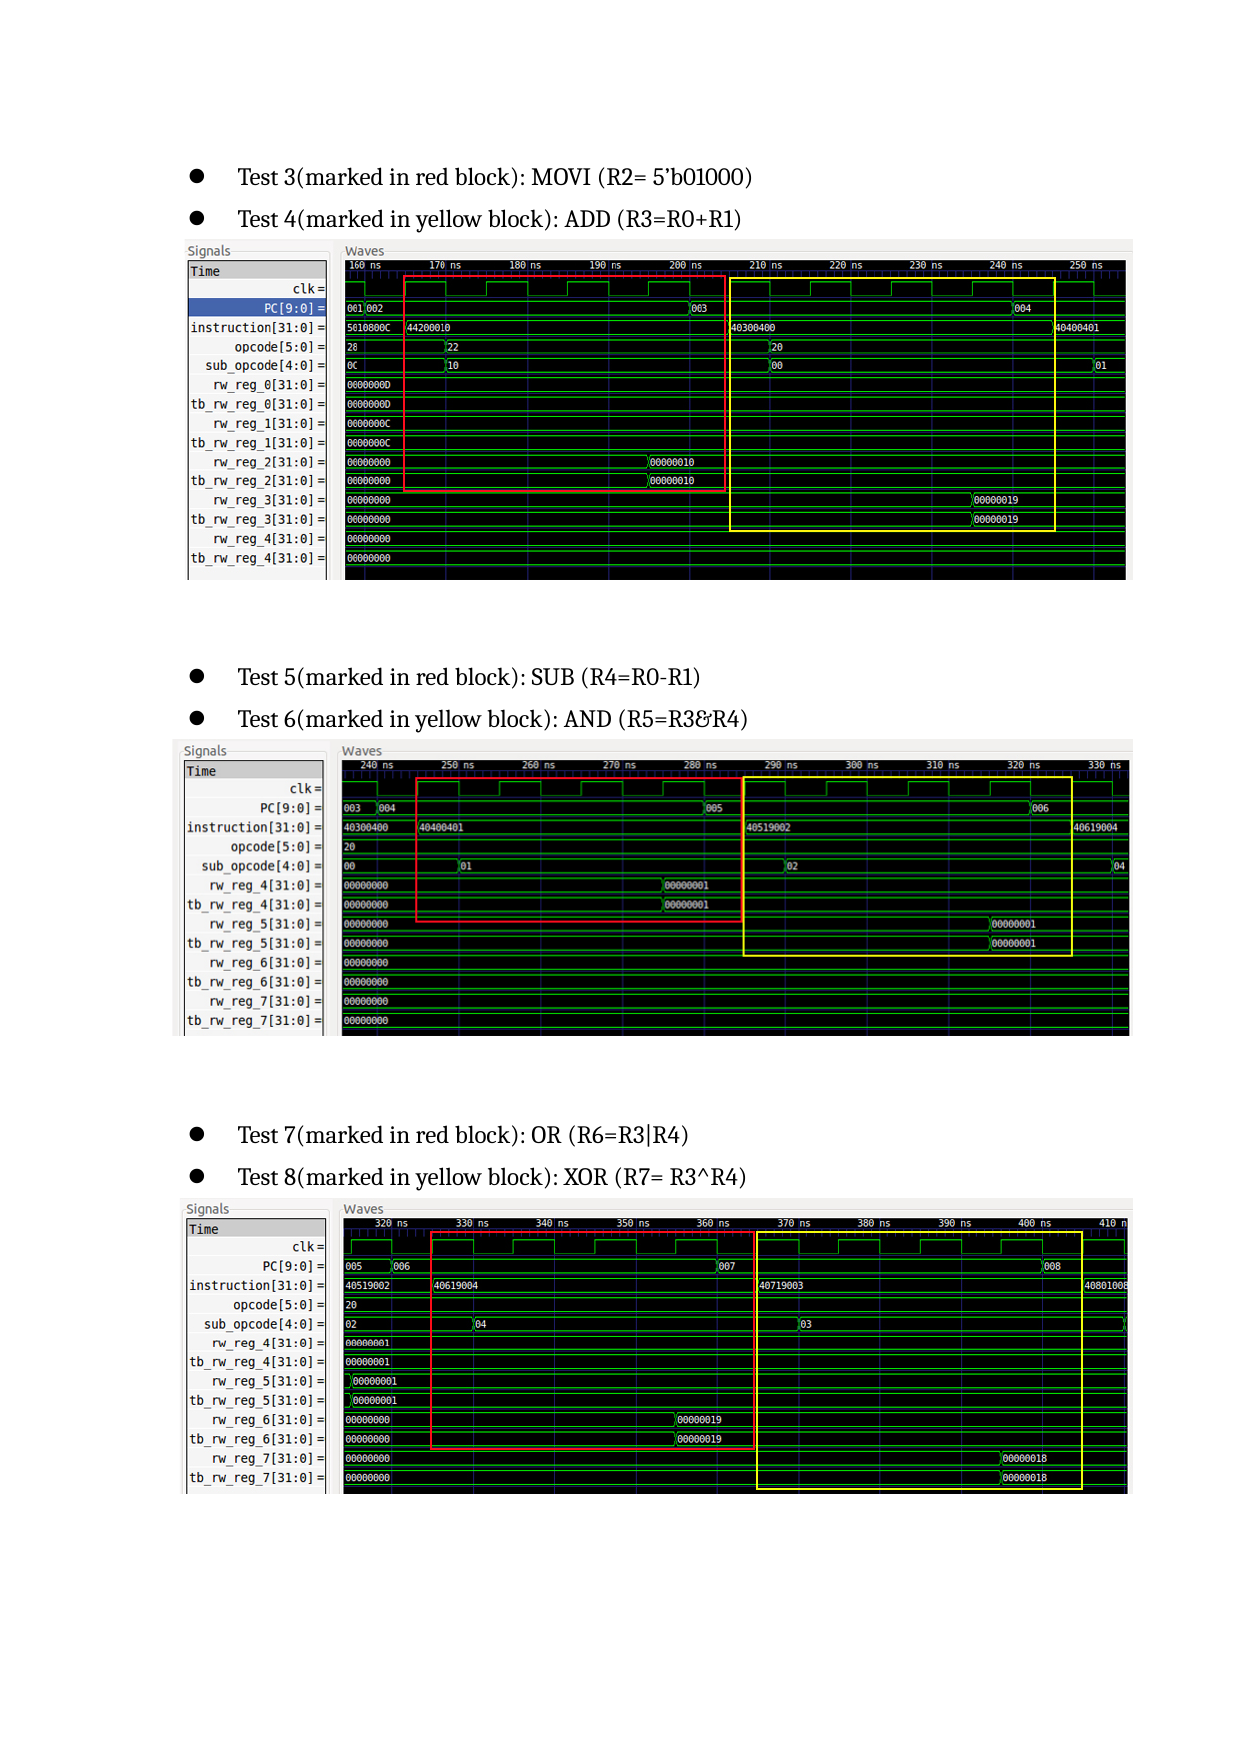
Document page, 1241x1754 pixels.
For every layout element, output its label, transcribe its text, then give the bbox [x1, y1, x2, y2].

picture [179, 1198, 1133, 1494]
list Test 8(marked in yellow block): XOR (R7= R3^R4) [187, 1156, 1053, 1198]
list Test 7(marked in red block): OR (R6=R3|R4) [187, 1115, 1053, 1156]
list Test 4(marked in yellow block): ADD (R3=R0+R1) [187, 198, 1053, 239]
list Test 6(marked in yellow block): AND (R5=R3&R4) [187, 698, 1053, 739]
picture [172, 739, 1133, 1036]
picture [184, 239, 1133, 580]
list Test 5(marked in red block): SUB (R4=R0-R1) [187, 656, 1053, 698]
list Test 3(marked in red block): MOVI (R2= 5’b01000) [187, 156, 1053, 198]
